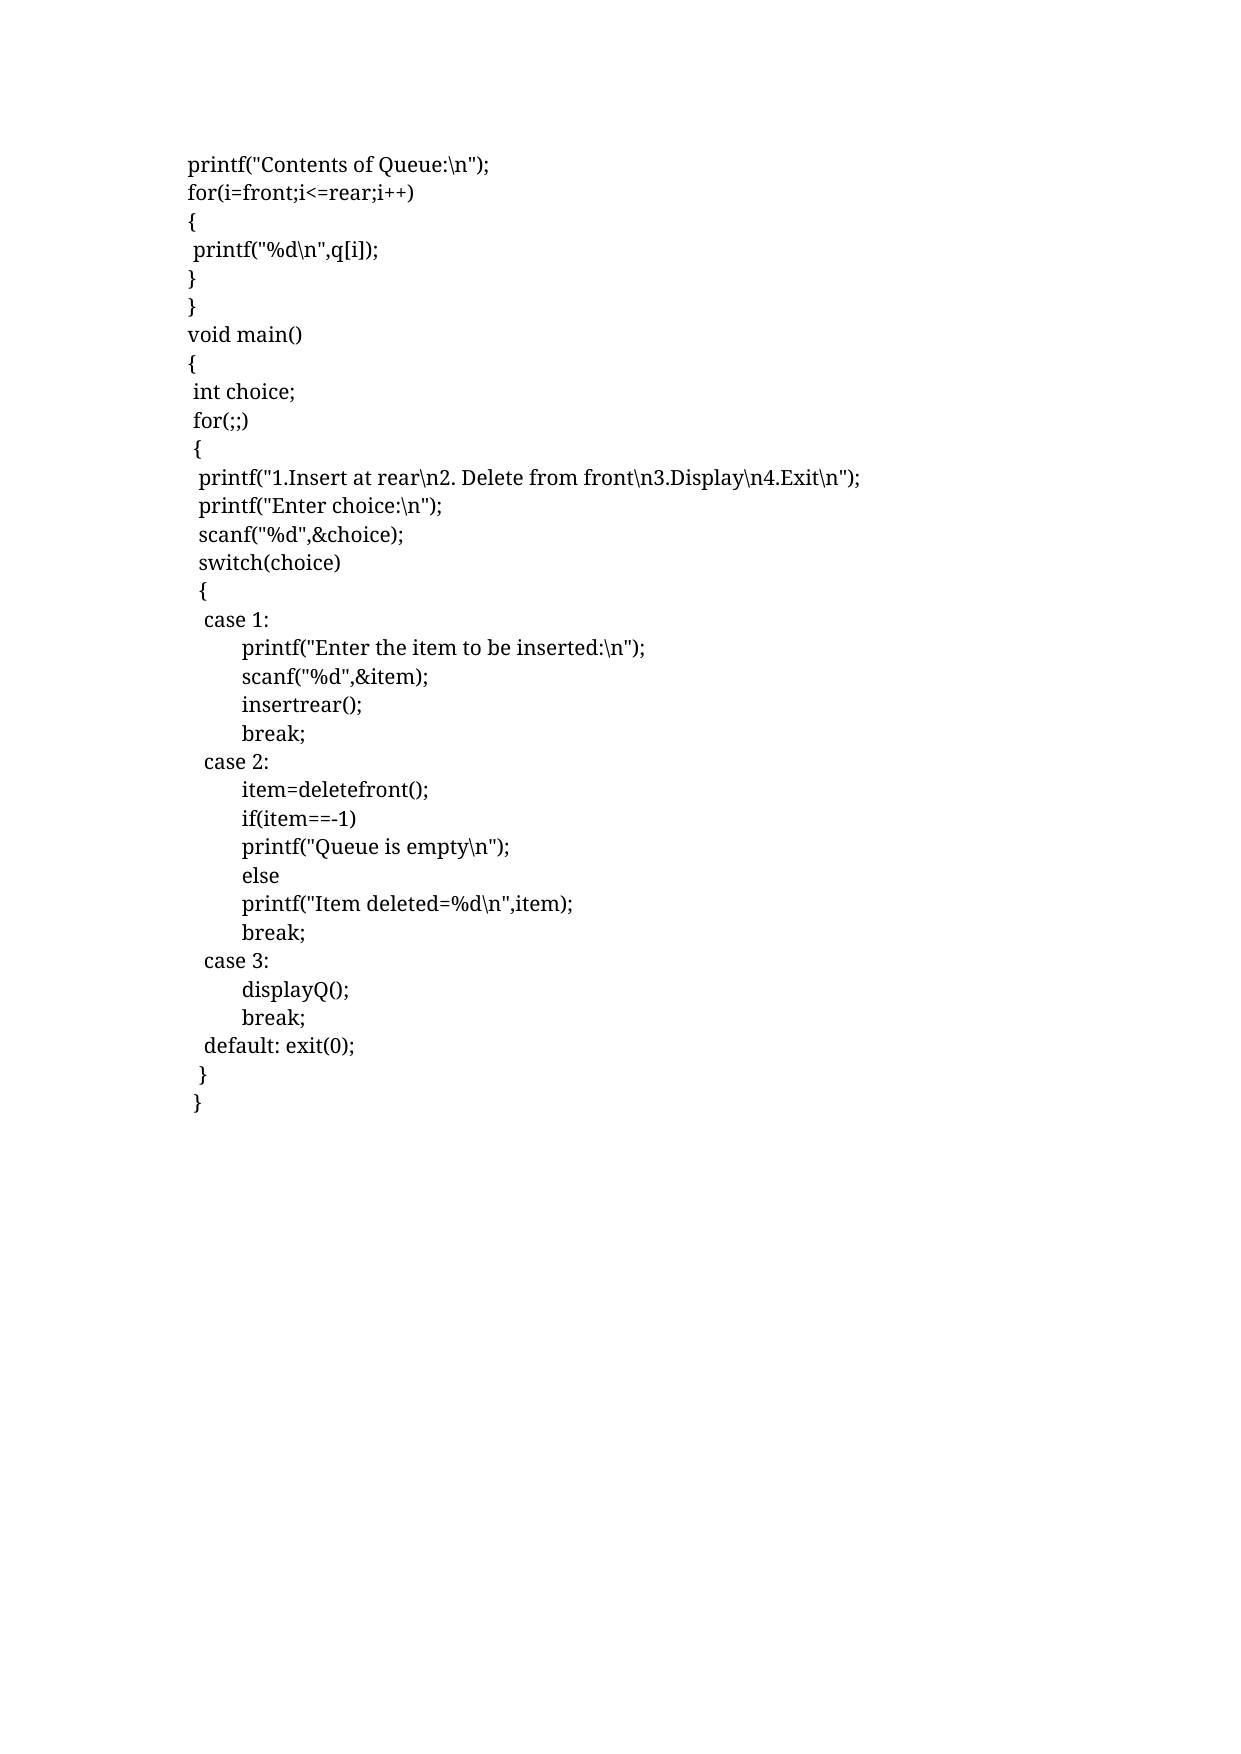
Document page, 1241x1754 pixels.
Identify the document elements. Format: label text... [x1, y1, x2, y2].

text scanf("%d",&item); [187, 662, 1053, 690]
text { [187, 349, 1053, 377]
text insertrear(); [187, 690, 1053, 719]
text { [187, 577, 1053, 605]
text else [187, 861, 1053, 889]
text printf("Queue is empty\n"); [187, 832, 1053, 861]
text break; [187, 1003, 1053, 1032]
text printf("Contents of Queue:\n"); [187, 150, 1053, 178]
text break; [187, 719, 1053, 747]
text case 3: [187, 946, 1053, 975]
text item=deletefront(); [187, 776, 1053, 804]
text } [187, 1060, 1053, 1088]
text default: exit(0); [187, 1032, 1053, 1060]
text printf("%d\n",q[i]); [187, 235, 1053, 264]
text switch(choice) [187, 548, 1053, 577]
text int choice; [187, 377, 1053, 406]
text displayQ(); [187, 975, 1053, 1003]
text } [187, 264, 1053, 292]
text } [187, 1088, 1053, 1117]
text printf("Item deleted=%d\n",item); [187, 889, 1053, 918]
text if(item==-1) [187, 804, 1053, 832]
text { [187, 207, 1053, 235]
text case 2: [187, 747, 1053, 776]
text scanf("%d",&choice); [187, 520, 1053, 548]
text printf("Enter the item to be inserted:\n"); [187, 633, 1053, 662]
text void main() [187, 321, 1053, 349]
text for(;;) [187, 406, 1053, 434]
text for(i=front;i<=rear;i++) [187, 178, 1053, 207]
text { [187, 434, 1053, 463]
text } [187, 292, 1053, 321]
text printf("1.Insert at rear\n2. Delete from front\n3.Display\n4.Exit\n"); [187, 463, 1053, 491]
text break; [187, 918, 1053, 946]
text printf("Enter choice:\n"); [187, 491, 1053, 520]
text case 1: [187, 605, 1053, 633]
